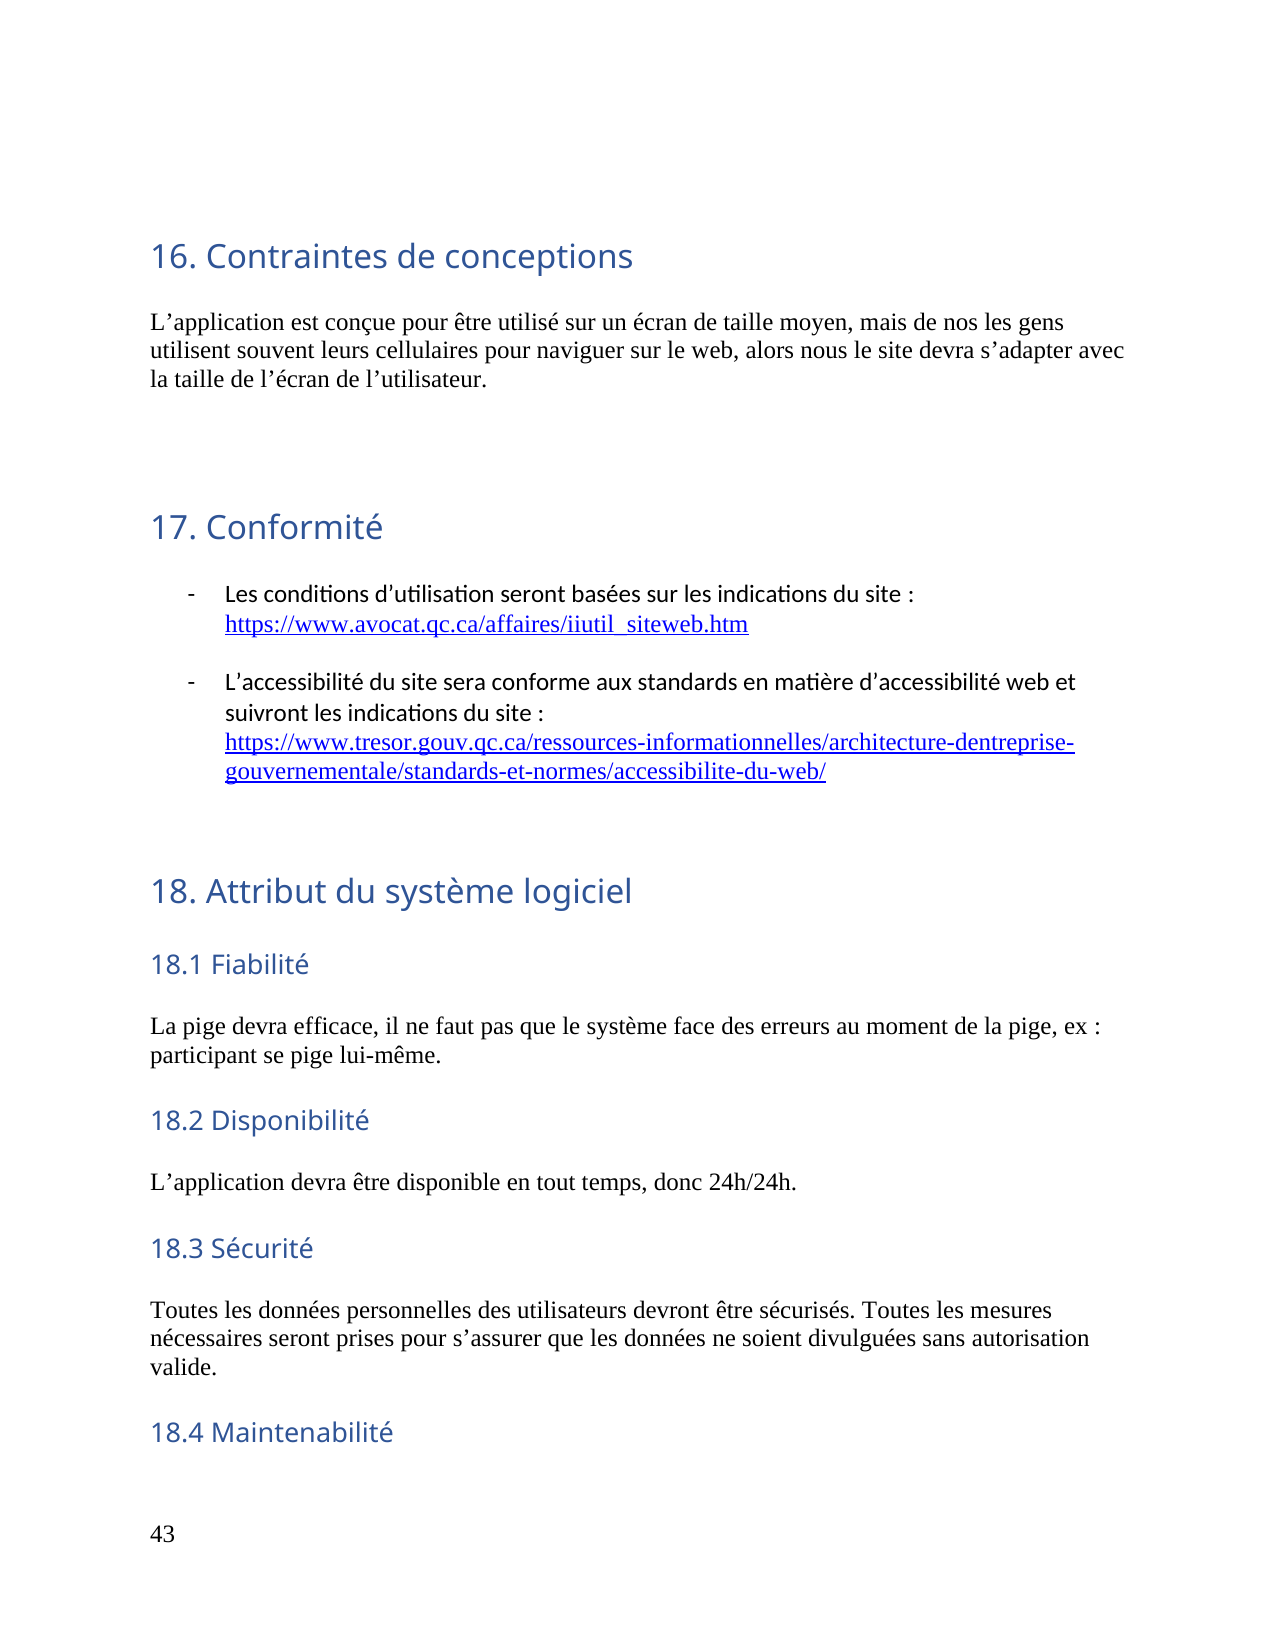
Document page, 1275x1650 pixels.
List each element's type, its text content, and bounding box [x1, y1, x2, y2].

subtitle 18.3 Sécurité [150, 1229, 1125, 1266]
text L’application est conçue pour être utilisé sur un écran de taille moyen, mais de nos les gens utilisent souvent leurs cellulaires pour naviguer sur le web, alors nous le site devra s’adapter avec la taille de l’écran de l’utilisateur. [150, 307, 1125, 393]
subtitle 16. Contraintes de conceptions [150, 232, 1125, 278]
subtitle 18. Attribut du système logiciel [150, 867, 1125, 913]
subtitle 18.4 Maintenabilité [150, 1414, 1125, 1451]
text https://www.tresor.gouv.qc.ca/ressources-informationnelles/architecture-dentreprise-gouvernementale/standards-et-normes/accessibilite-du-web/ [225, 727, 1125, 785]
text La pige devra efficace, il ne faut pas que le système face des erreurs au moment de la pige, ex : participant se pige lui-même. [150, 1011, 1125, 1069]
list L’accessibilité du site sera conforme aux standards en matière d’accessibilité web et suivront les indications du site : [187, 666, 1125, 727]
subtitle 18.1 Fiabilité [150, 946, 1125, 983]
text L’application devra être disponible en tout temps, donc 24h/24h. [150, 1167, 1125, 1196]
text Toutes les données personnelles des utilisateurs devront être sécurisés. Toutes les mesures nécessaires seront prises pour s’assurer que les données ne soient divulguées sans autorisation valide. [150, 1295, 1125, 1381]
subtitle 18.2 Disponibilité [150, 1102, 1125, 1139]
list Les conditions d’utilisation seront basées sur les indications du site : [187, 578, 1125, 609]
text https://www.avocat.qc.ca/affaires/iiutil_siteweb.htm [150, 609, 1125, 638]
subtitle 17. Conformité [150, 504, 1125, 549]
